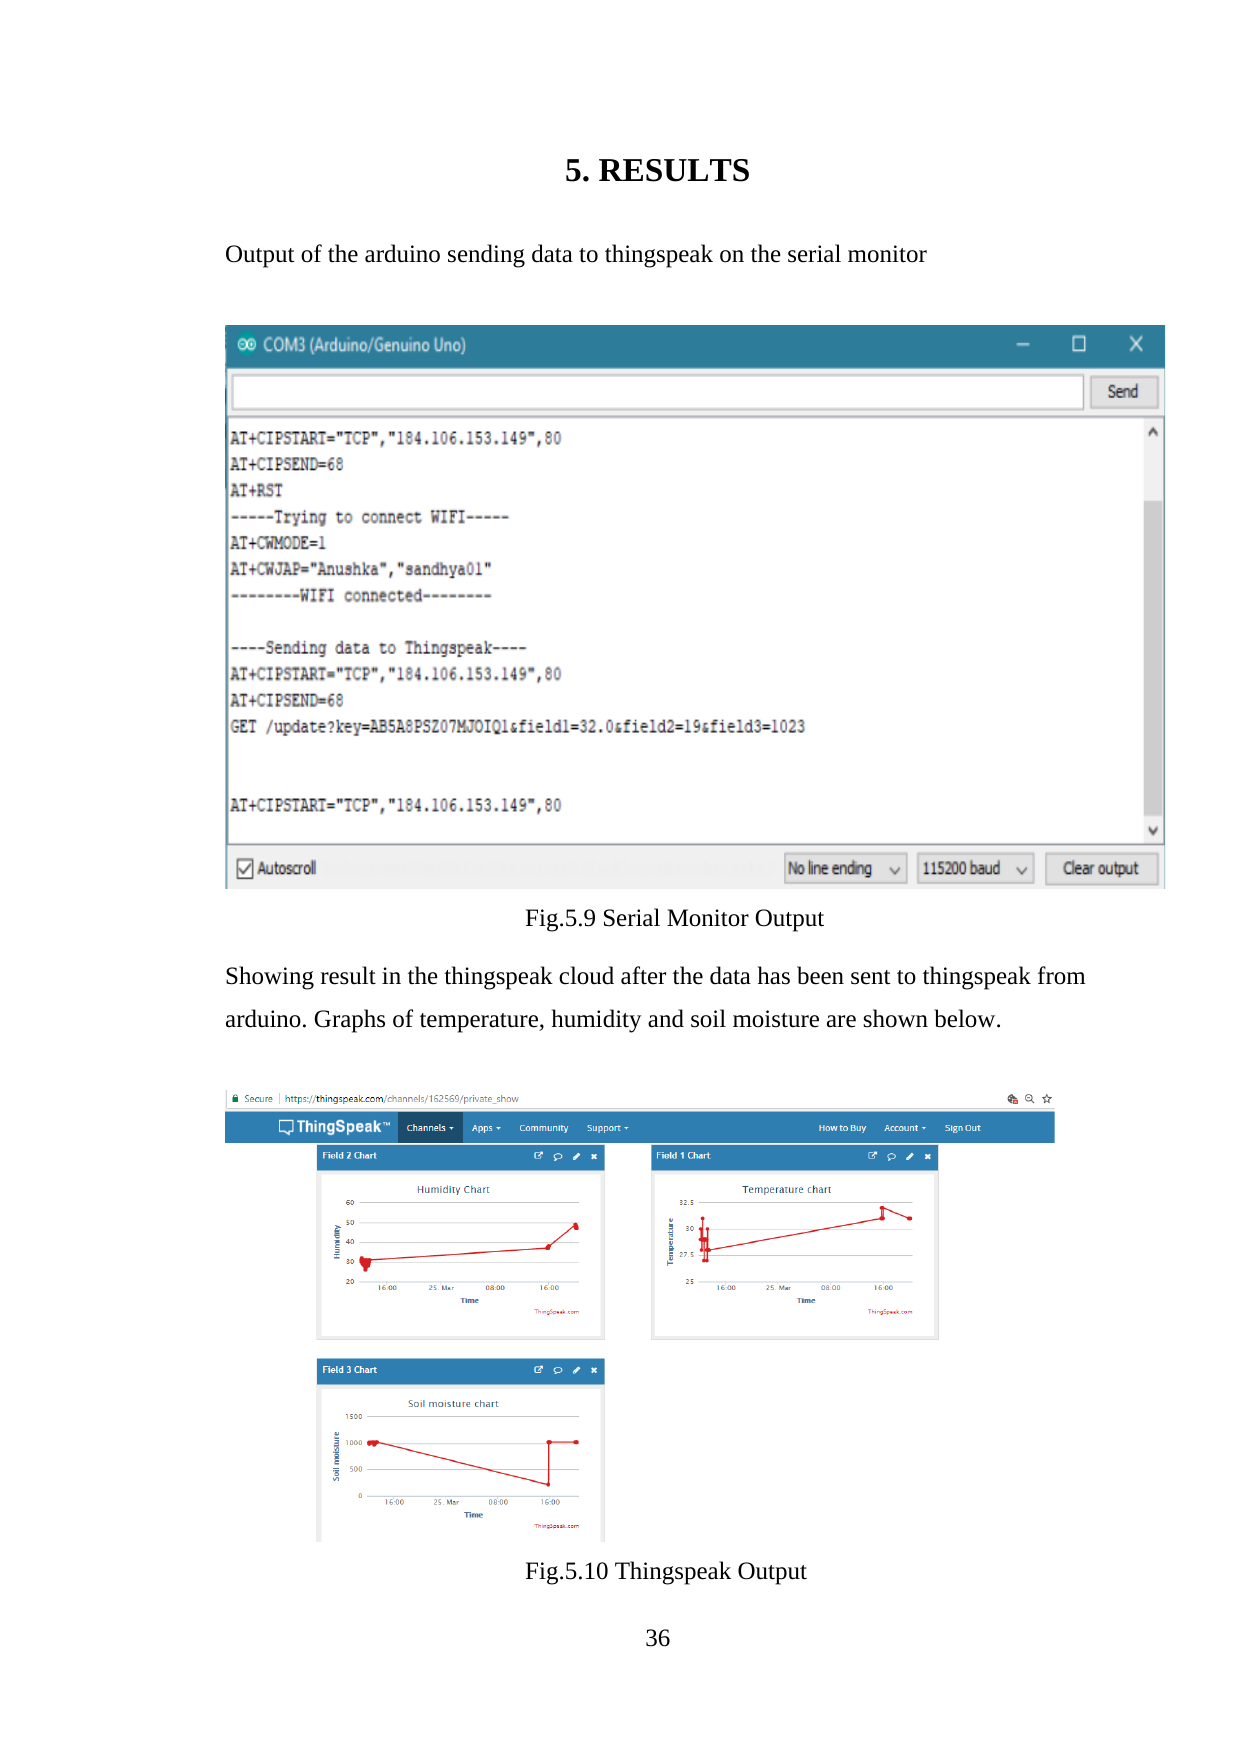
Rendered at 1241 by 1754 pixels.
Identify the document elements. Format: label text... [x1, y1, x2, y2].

subtitle 5. RESULTS [225, 150, 1090, 188]
text Output of the arduino sending data to thingspeak on the serial monitor [225, 239, 1090, 267]
picture [225, 1090, 1055, 1542]
picture [225, 325, 1166, 889]
text Showing result in the thingspeak cloud after the data has been sent to thingspeak from arduino. Graphs of temperature, humidity and soil moisture are shown below. [225, 961, 1090, 1033]
